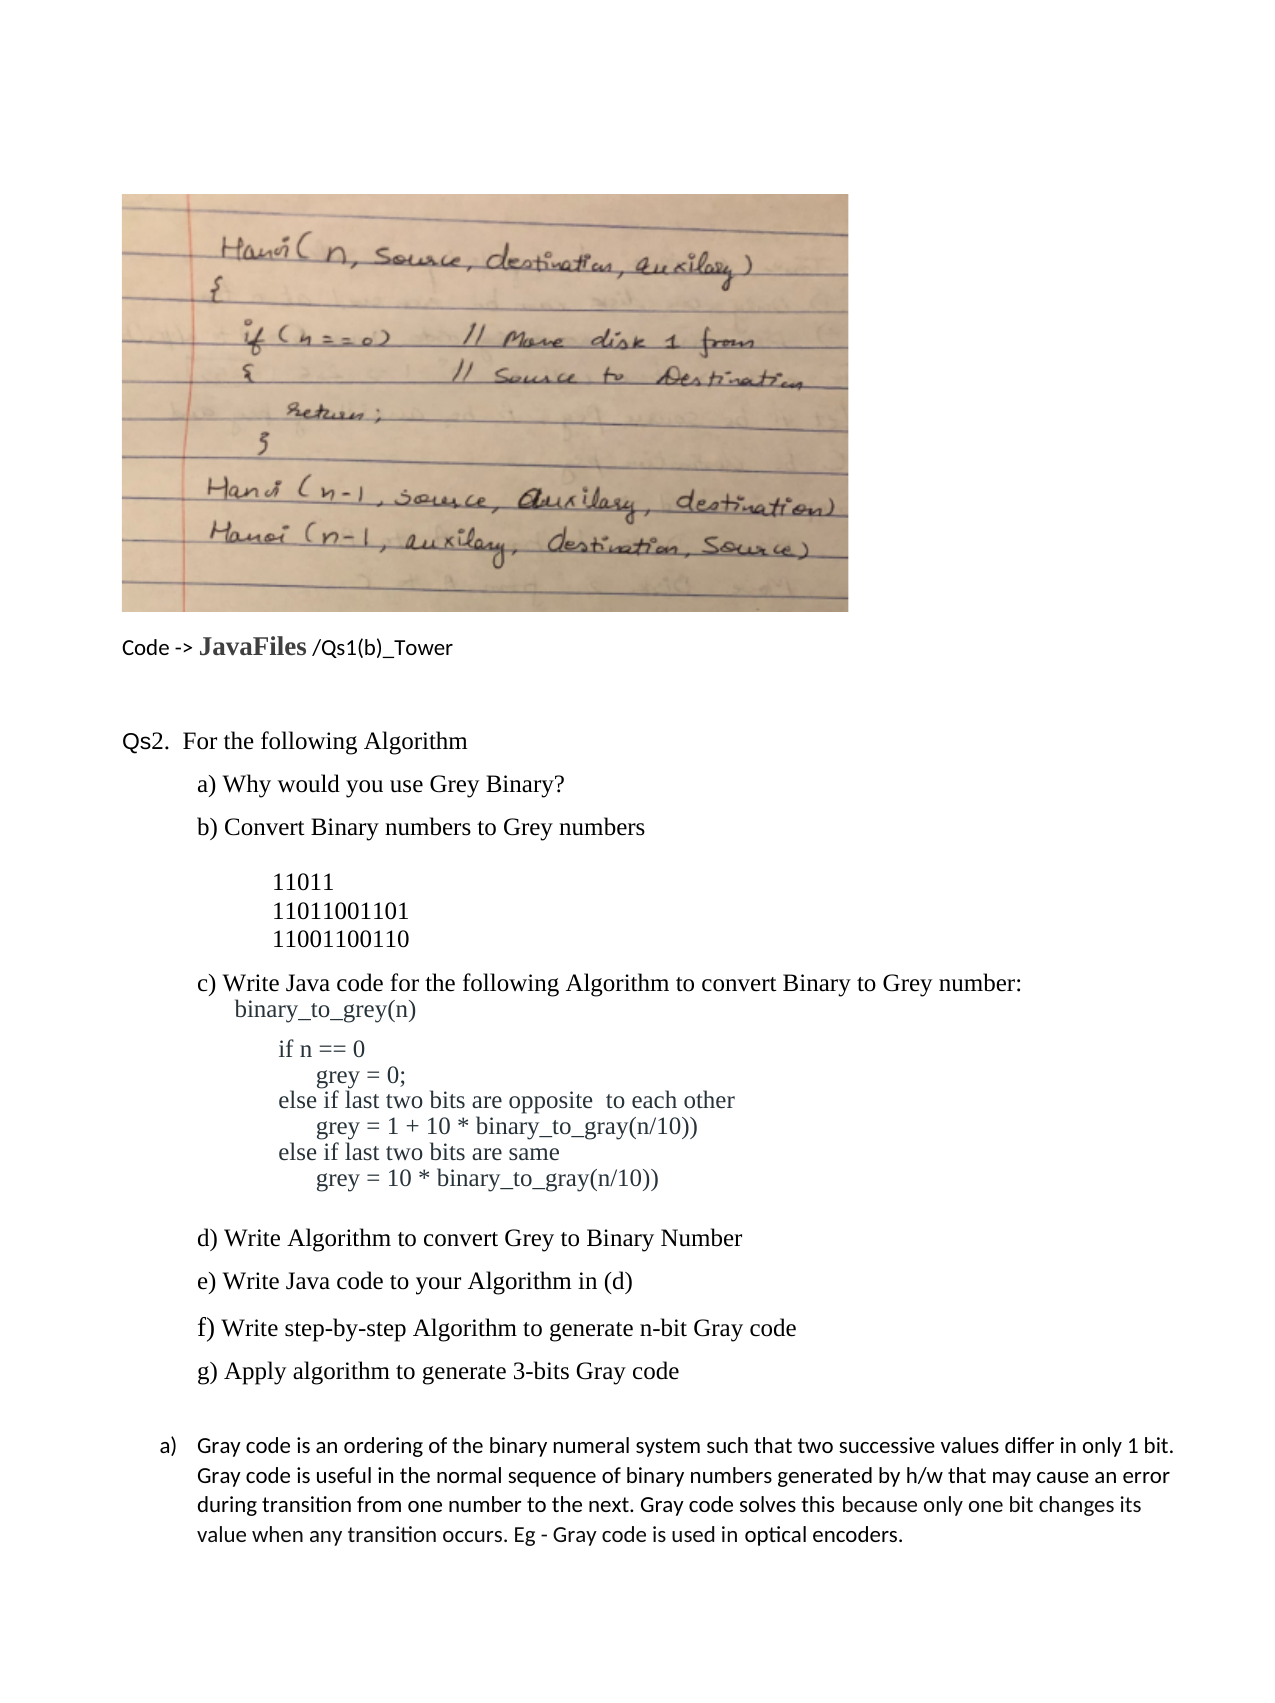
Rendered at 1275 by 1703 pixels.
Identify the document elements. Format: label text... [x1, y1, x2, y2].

text 11001100110 [122, 924, 1196, 953]
text c) Write Java code for the following Algorithm to convert Binary to Grey number: [122, 968, 1196, 996]
text grey = 10 * binary_to_gray(n/10)) [122, 1166, 1196, 1192]
text a) Why would you use Grey Binary? [122, 769, 1196, 798]
text else if last two bits are opposite to each other [122, 1088, 1196, 1114]
text binary_to_grey(n) [122, 996, 1196, 1022]
text 11011001101 [122, 896, 1196, 924]
text 11011 [122, 867, 1196, 896]
picture [121, 194, 849, 612]
text grey = 0; [122, 1062, 1196, 1088]
text Qs2. For the following Algorithm [122, 726, 1196, 754]
text e) Write Java code to your Algorithm in (d) [122, 1266, 1196, 1295]
list Gray code is an ordering of the binary numeral system such that two successive values differ in only 1 bit. Gray code is useful in the normal sequence of binary numbers generated by h/w that may cause an error during transition from one number to the next. Gray code solves this because only one bit changes its value when any transition occurs. Eg - Gray code is used in optical encoders. [159, 1431, 1196, 1548]
text grey = 1 + 10 * binary_to_gray(n/10)) [122, 1114, 1196, 1140]
text else if last two bits are same [122, 1140, 1196, 1166]
text d) Write Algorithm to convert Grey to Binary Number [122, 1223, 1196, 1252]
text b) Convert Binary numbers to Grey numbers [122, 812, 1196, 841]
text f) Write step-by-step Algorithm to generate n-bit Gray code [122, 1311, 1196, 1342]
text Code -> JavaFiles /Qs1(b)_Tower [122, 630, 1196, 661]
text if n == 0 [122, 1037, 1196, 1062]
text g) Apply algorithm to generate 3-bits Gray code [122, 1356, 1196, 1385]
